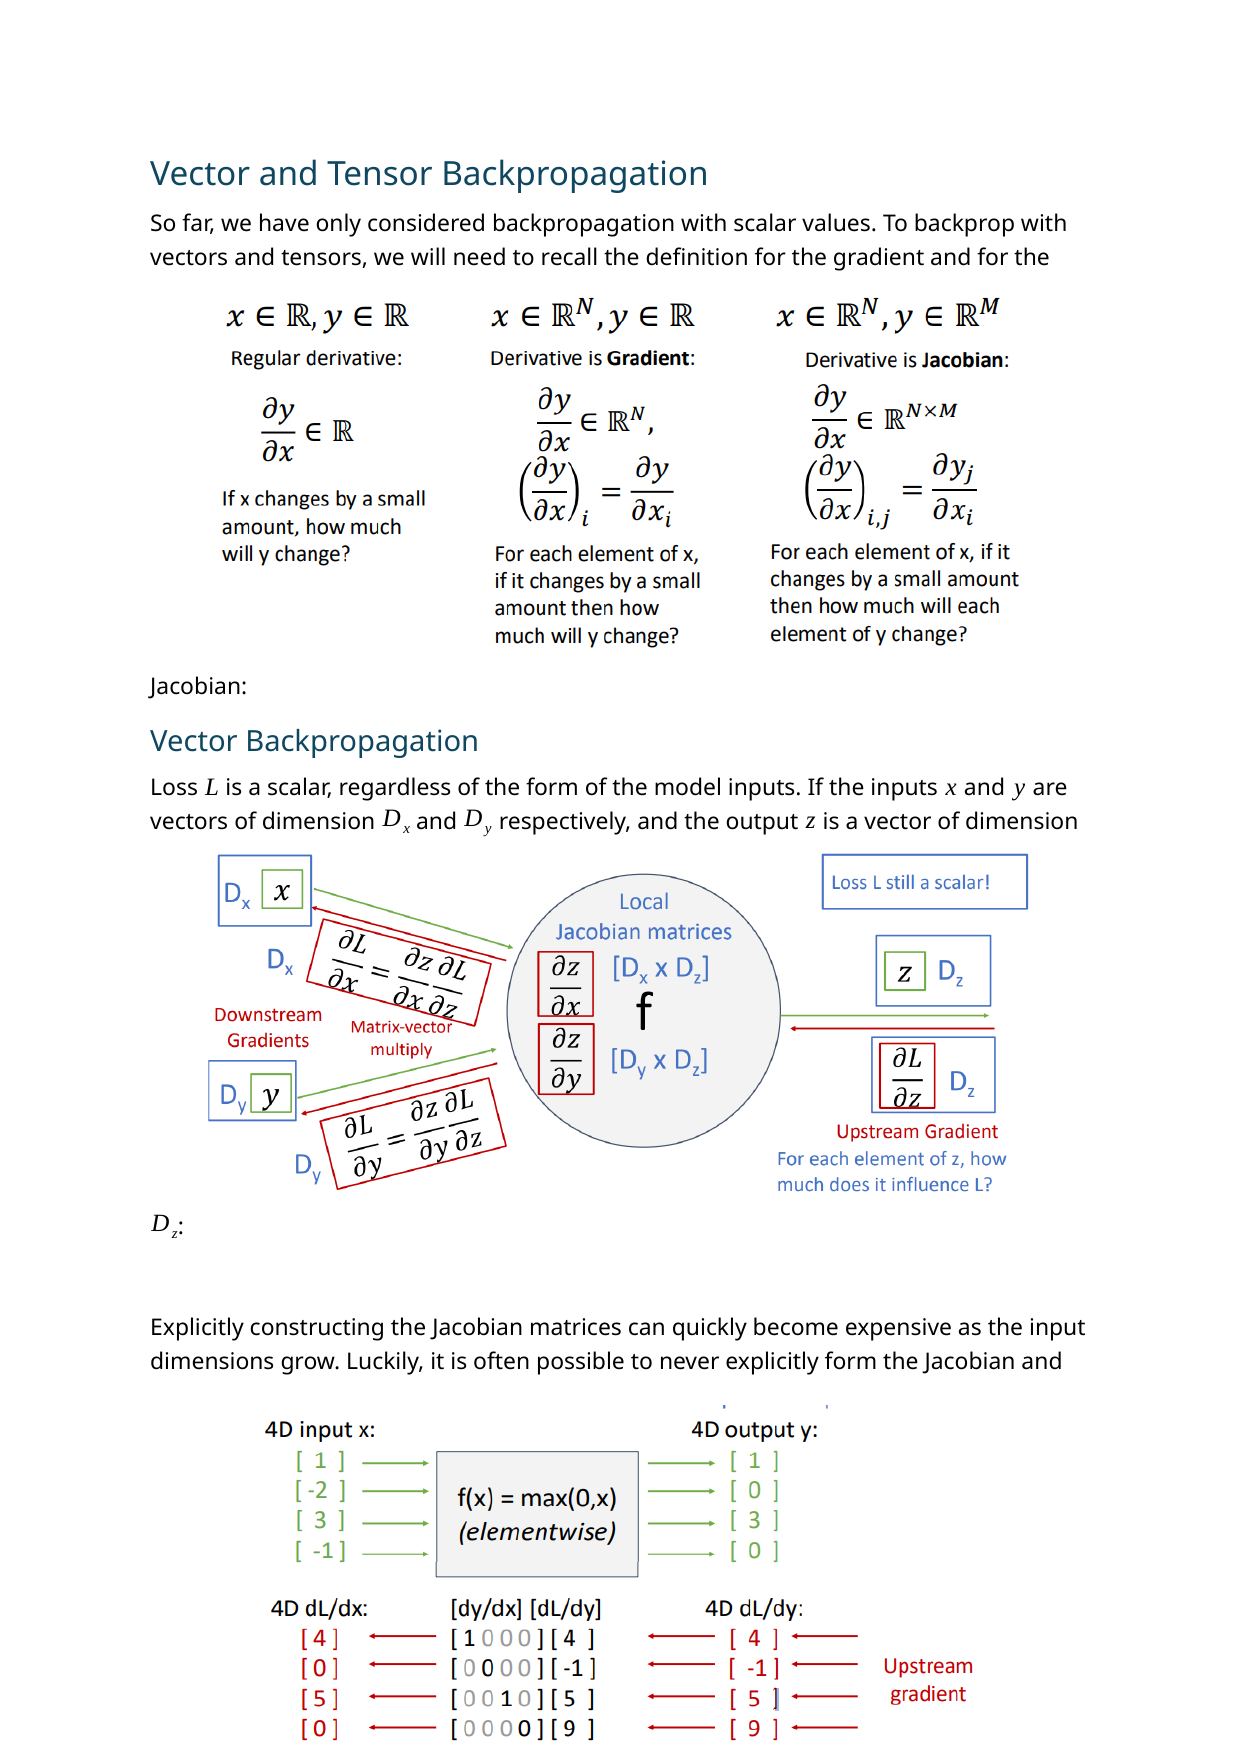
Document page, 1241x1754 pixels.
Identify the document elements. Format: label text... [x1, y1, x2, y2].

picture [208, 849, 1033, 1199]
picture [259, 1405, 982, 1754]
picture [216, 291, 1024, 658]
subtitle Vector Backpropagation [150, 720, 1090, 760]
subtitle Vector and Tensor Backpropagation [150, 150, 1090, 195]
